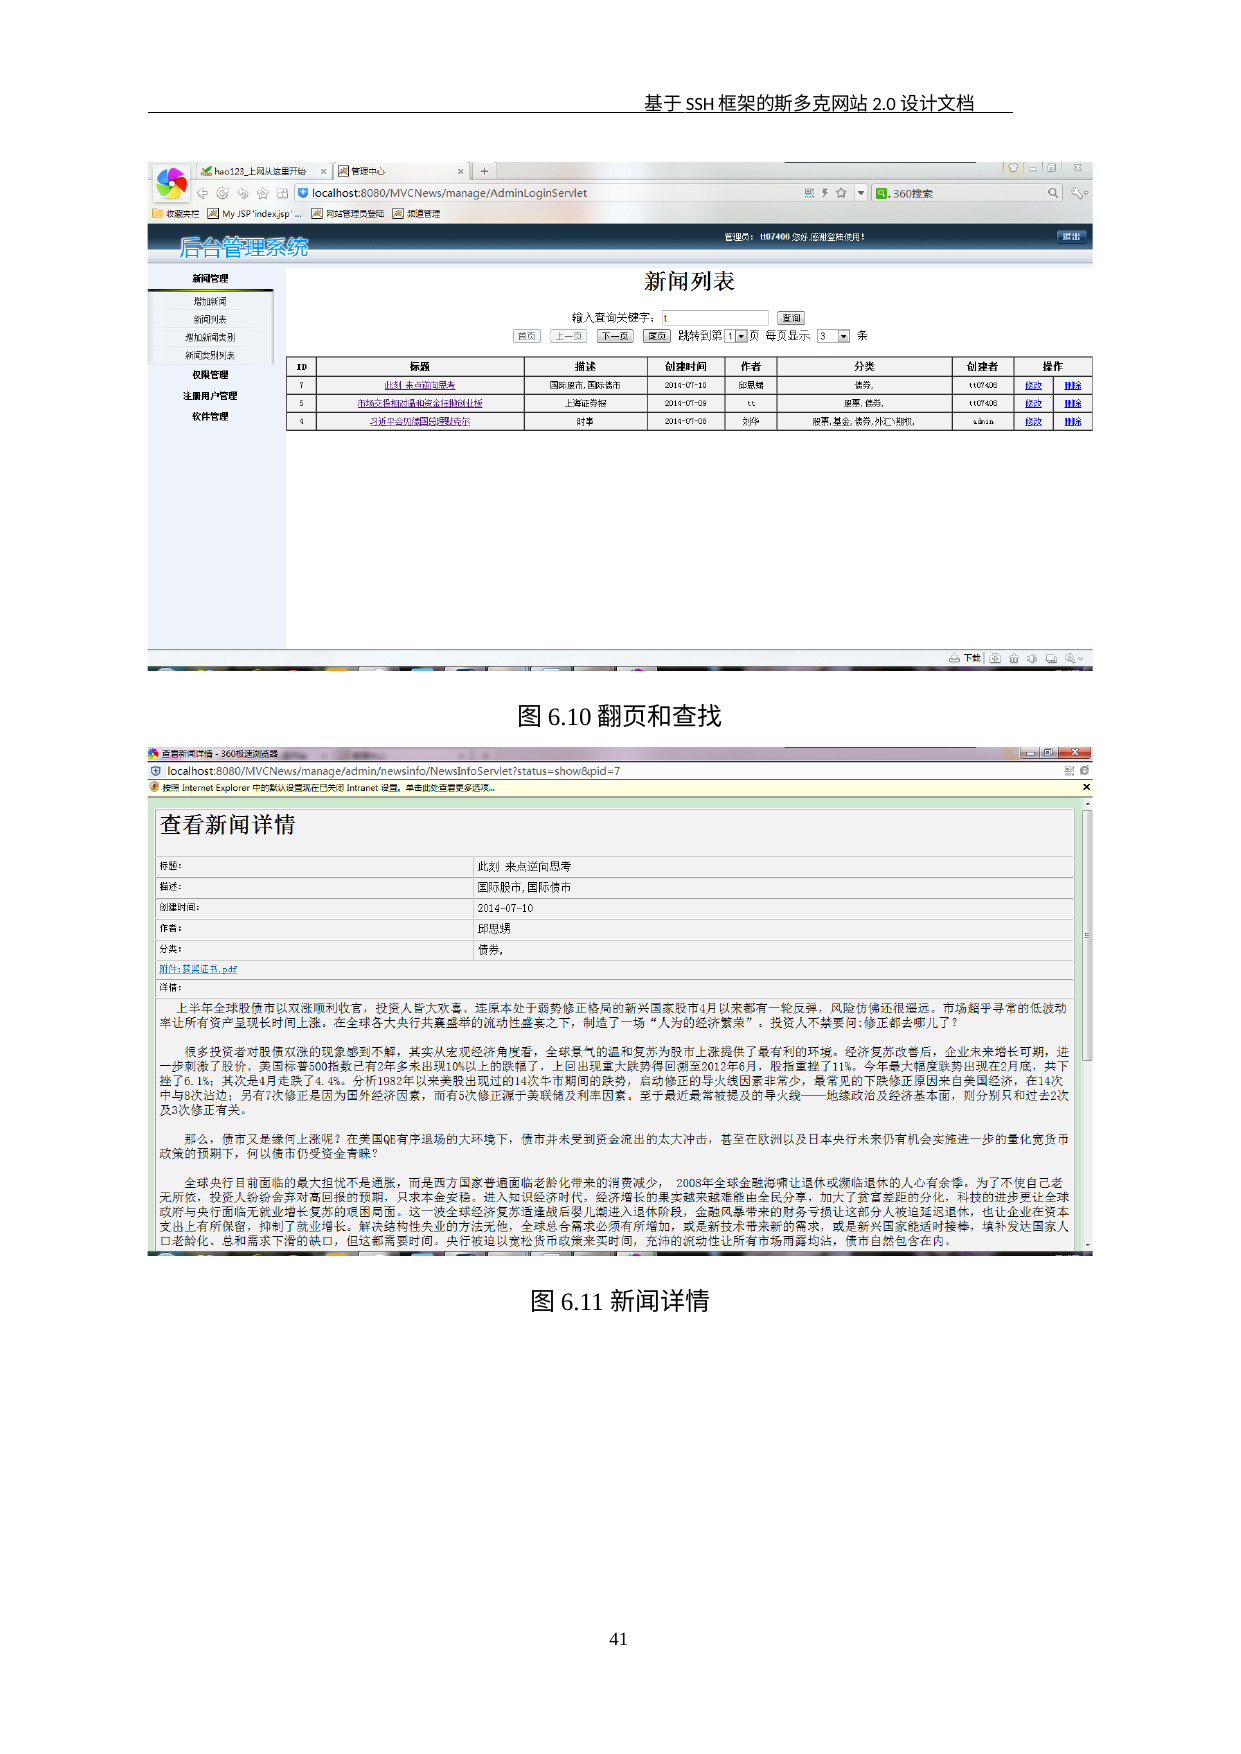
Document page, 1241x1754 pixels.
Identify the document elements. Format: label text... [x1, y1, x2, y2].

picture [147, 747, 1093, 1256]
text 图6.11 新闻详情 [148, 1267, 1092, 1332]
picture [147, 162, 1093, 671]
text 图6.10 翻页和查找 [148, 682, 1092, 747]
